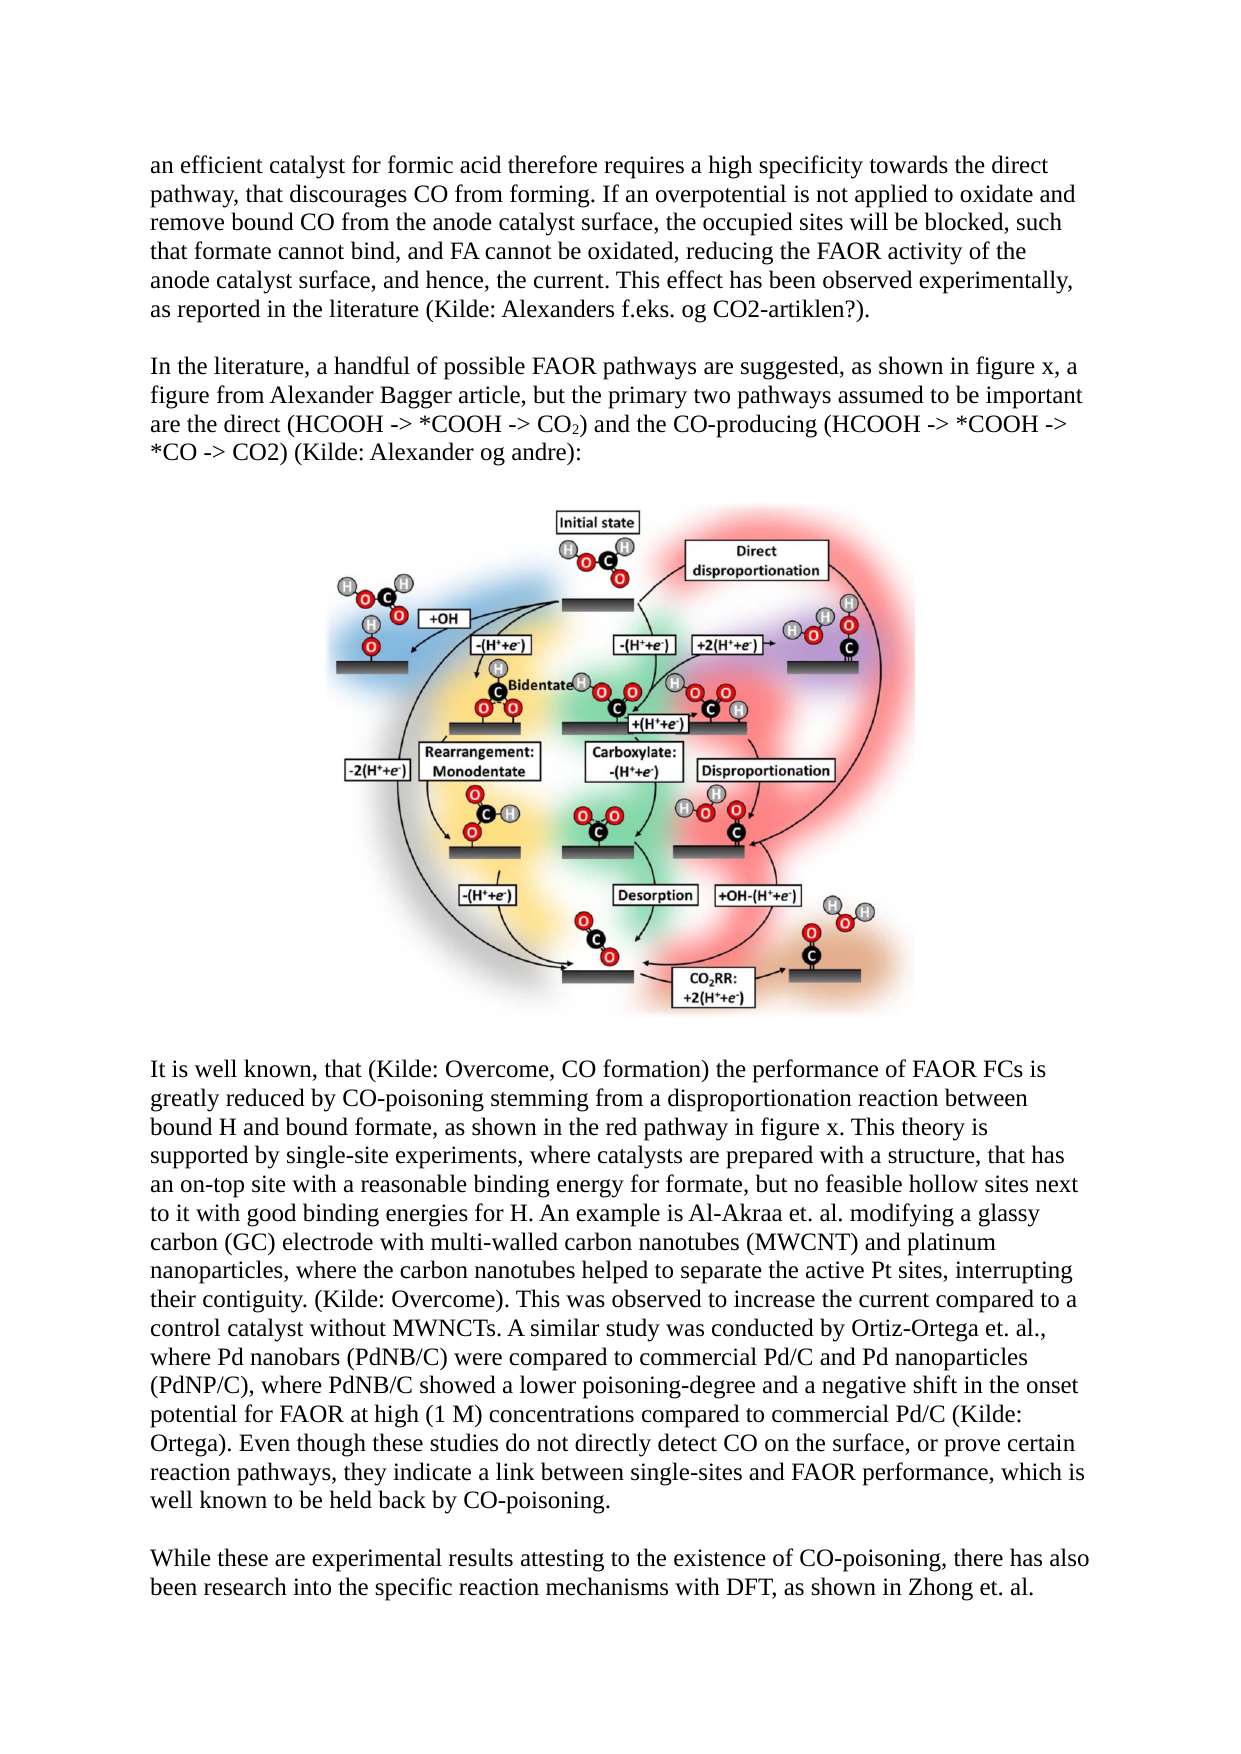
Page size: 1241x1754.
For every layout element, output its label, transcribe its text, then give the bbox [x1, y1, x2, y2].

text It is well known, that (Kilde: Overcome, CO formation) the performance of FAOR FCs is greatly reduced by CO-poisoning stemming from a disproportionation reaction between bound H and bound formate, as shown in the red pathway in figure x. This theory is supported by single-site experiments, where catalysts are prepared with a structure, that has an on-top site with a reasonable binding energy for formate, but no feasible hollow sites next to it with good binding energies for H. An example is Al-Akraa et. al. modifying a glassy carbon (GC) electrode with multi-walled carbon nanotubes (MWCNT) and platinum nanoparticles, where the carbon nanotubes helped to separate the active Pt sites, interrupting their contiguity. (Kilde: Overcome). This was observed to increase the current compared to a control catalyst without MWNCTs. A similar study was conducted by Ortiz-Ortega et. al., where Pd nanobars (PdNB/C) were compared to commercial Pd/C and Pd nanoparticles (PdNP/C), where PdNB/C showed a lower poisoning-degree and a negative shift in the onset potential for FAOR at high (1 M) concentrations compared to commercial Pd/C (Kilde: Ortega). Even though these studies do not directly detect CO on the surface, or prove certain reaction pathways, they indicate a link between single-sites and FAOR performance, which is well known to be held back by CO-poisoning. [150, 1054, 1090, 1514]
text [150, 1543, 1090, 1601]
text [150, 150, 1090, 322]
text In the literature, a handful of possible FAOR pathways are suggested, as shown in figure x, a figure from Alexander Bagger article, but the primary two pathways assumed to be important are the direct (HCOOH -> *COOH -> CO2) and the CO-producing (HCOOH -> *COOH -> *CO -> CO2) (Kilde: Alexander og andre): [150, 351, 1090, 497]
